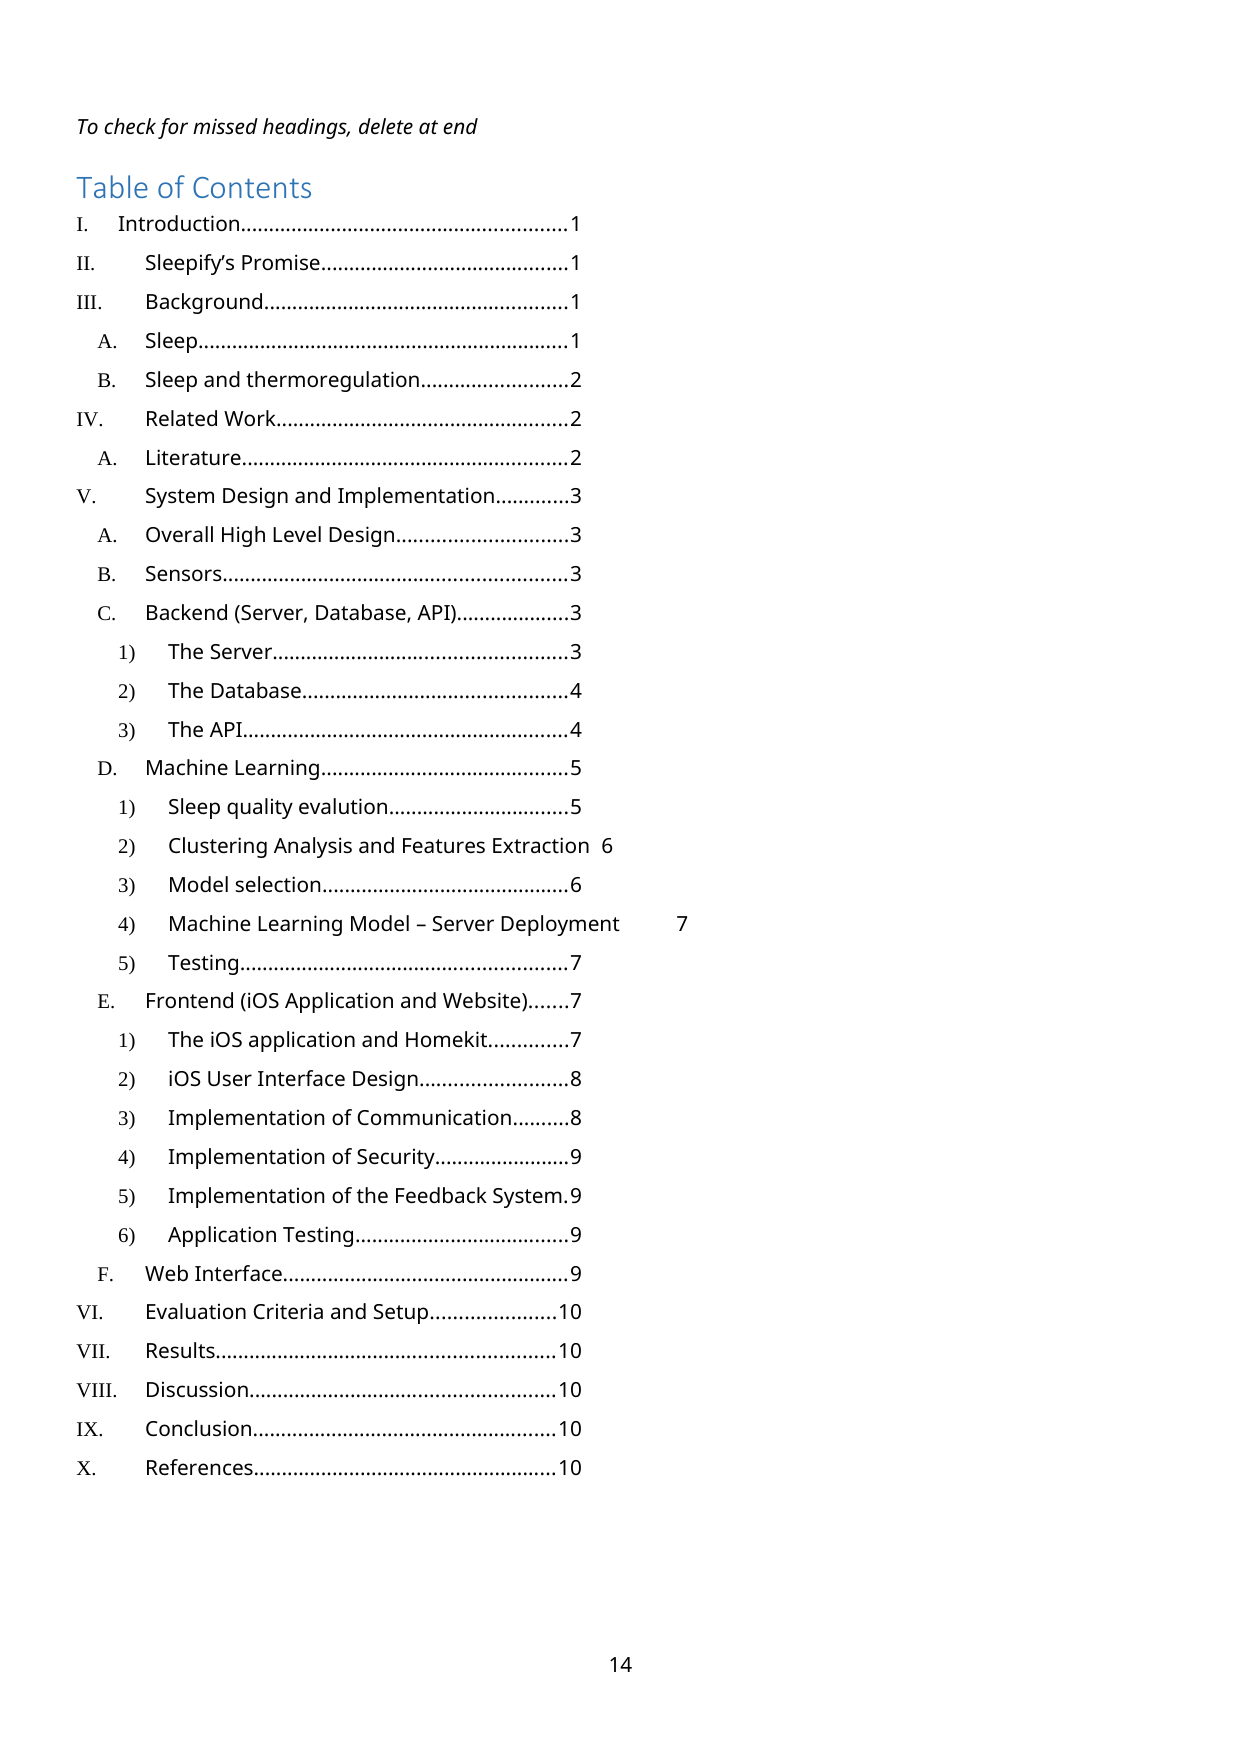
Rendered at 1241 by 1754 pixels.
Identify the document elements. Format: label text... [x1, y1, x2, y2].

text To check for missed headings, delete at end [76, 112, 583, 141]
